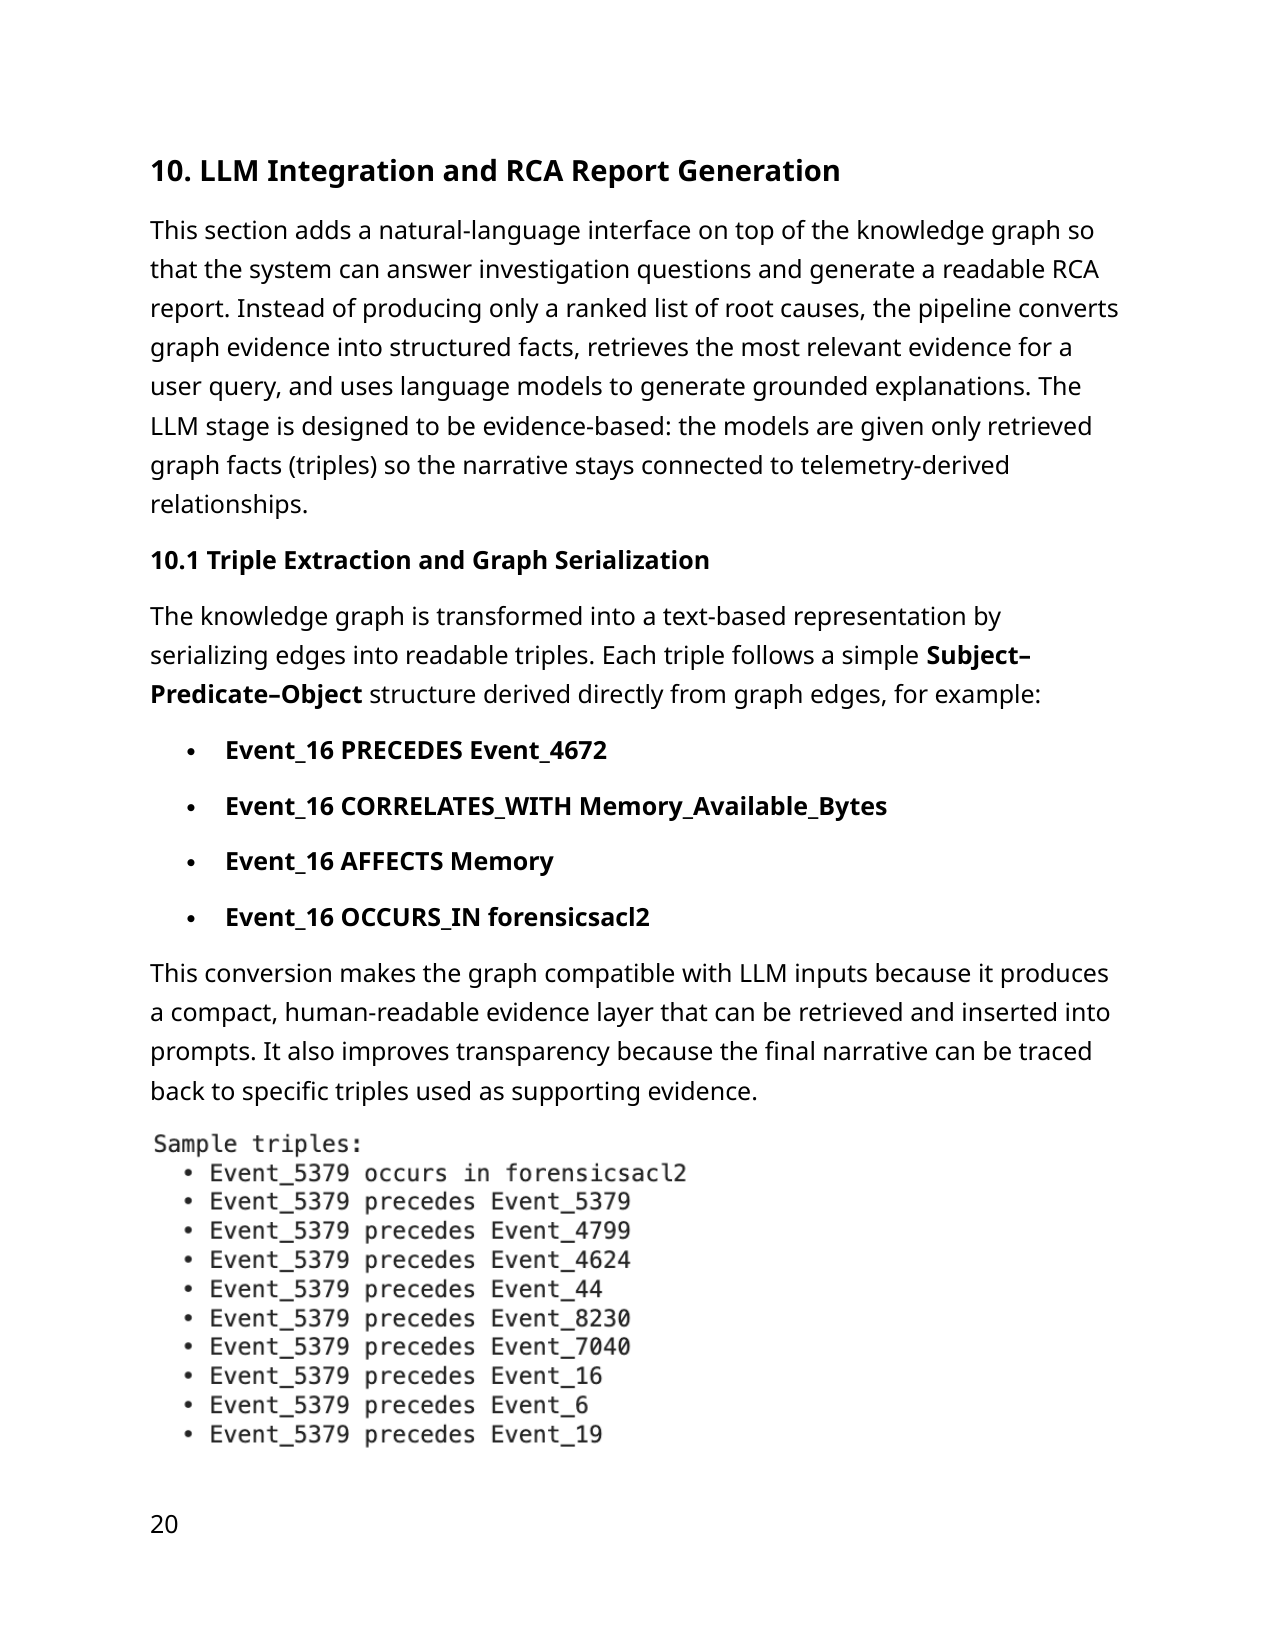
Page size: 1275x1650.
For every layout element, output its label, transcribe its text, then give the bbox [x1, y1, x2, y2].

text The knowledge graph is transformed into a text-based representation by serializing edges into readable triples. Each triple follows a simple Subject–Predicate–Object structure derived directly from graph edges, for example: [150, 598, 1125, 711]
list Event_16 OCCURS_IN forensicsacl2 [187, 900, 1125, 934]
text 10.1 Triple Extraction and Graph Serialization [150, 542, 1125, 576]
text This conversion makes the graph compatible with LLM inputs because it produces a compact, human-readable evidence layer that can be retrieved and inserted into prompts. It also improves transparency because the final narrative can be traced back to specific triples used as supporting evidence. [150, 956, 1125, 1107]
list Event_16 PRECEDES Event_4672 [187, 732, 1125, 766]
list Event_16 CORRELATES_WITH Memory_Available_Bytes [187, 788, 1125, 822]
picture [150, 1128, 696, 1454]
text 10. LLM Integration and RCA Report Generation [150, 150, 1125, 190]
text This section adds a natural-language interface on top of the knowledge graph so that the system can answer investigation questions and generate a readable RCA report. Instead of producing only a ranked list of root causes, the pipeline converts graph evidence into structured facts, retrieves the most relevant evidence for a user query, and uses language models to generate grounded explanations. The LLM stage is designed to be evidence-based: the models are given only retrieved graph facts (triples) so the narrative stays connected to telemetry-derived relationships. [150, 212, 1125, 521]
list Event_16 AFFECTS Memory [187, 844, 1125, 878]
